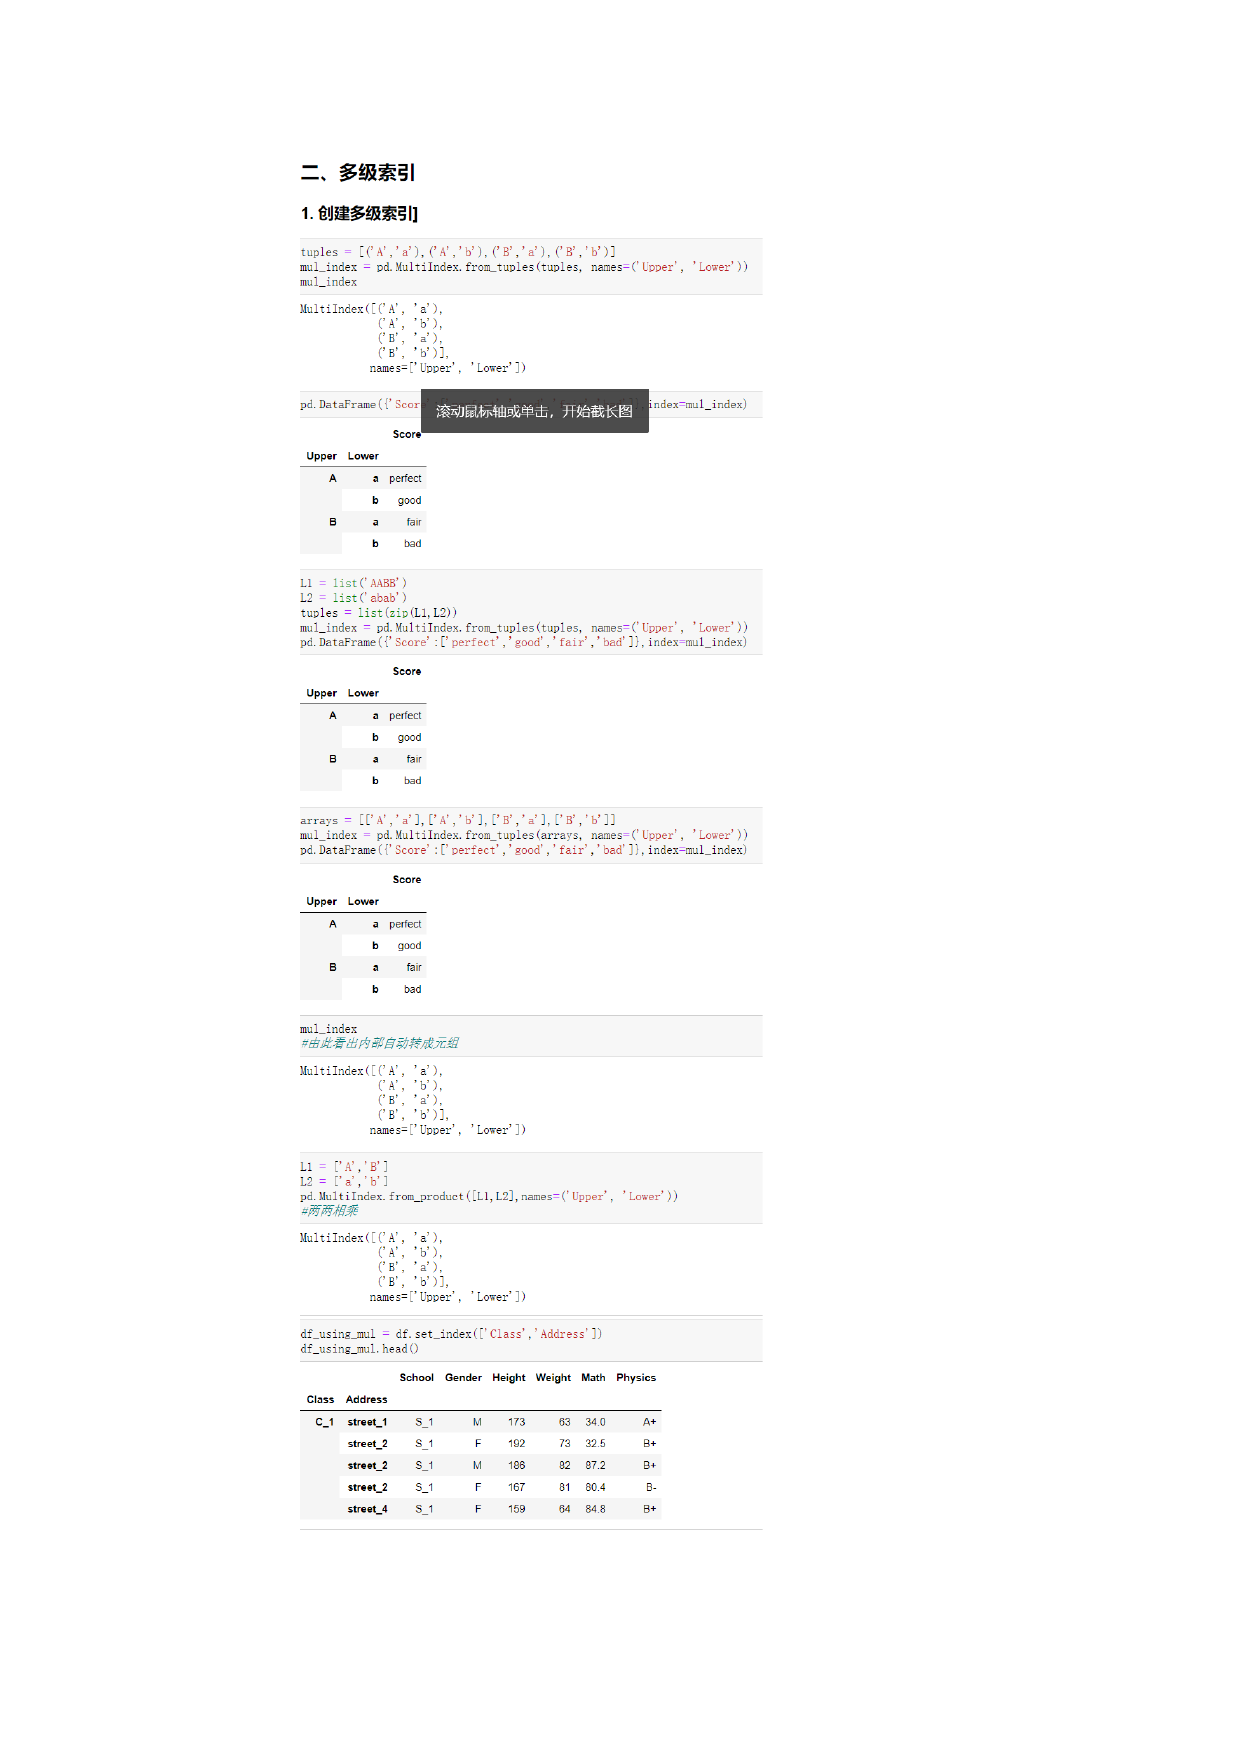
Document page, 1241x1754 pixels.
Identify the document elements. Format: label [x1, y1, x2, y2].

picture [300, 162, 763, 1540]
